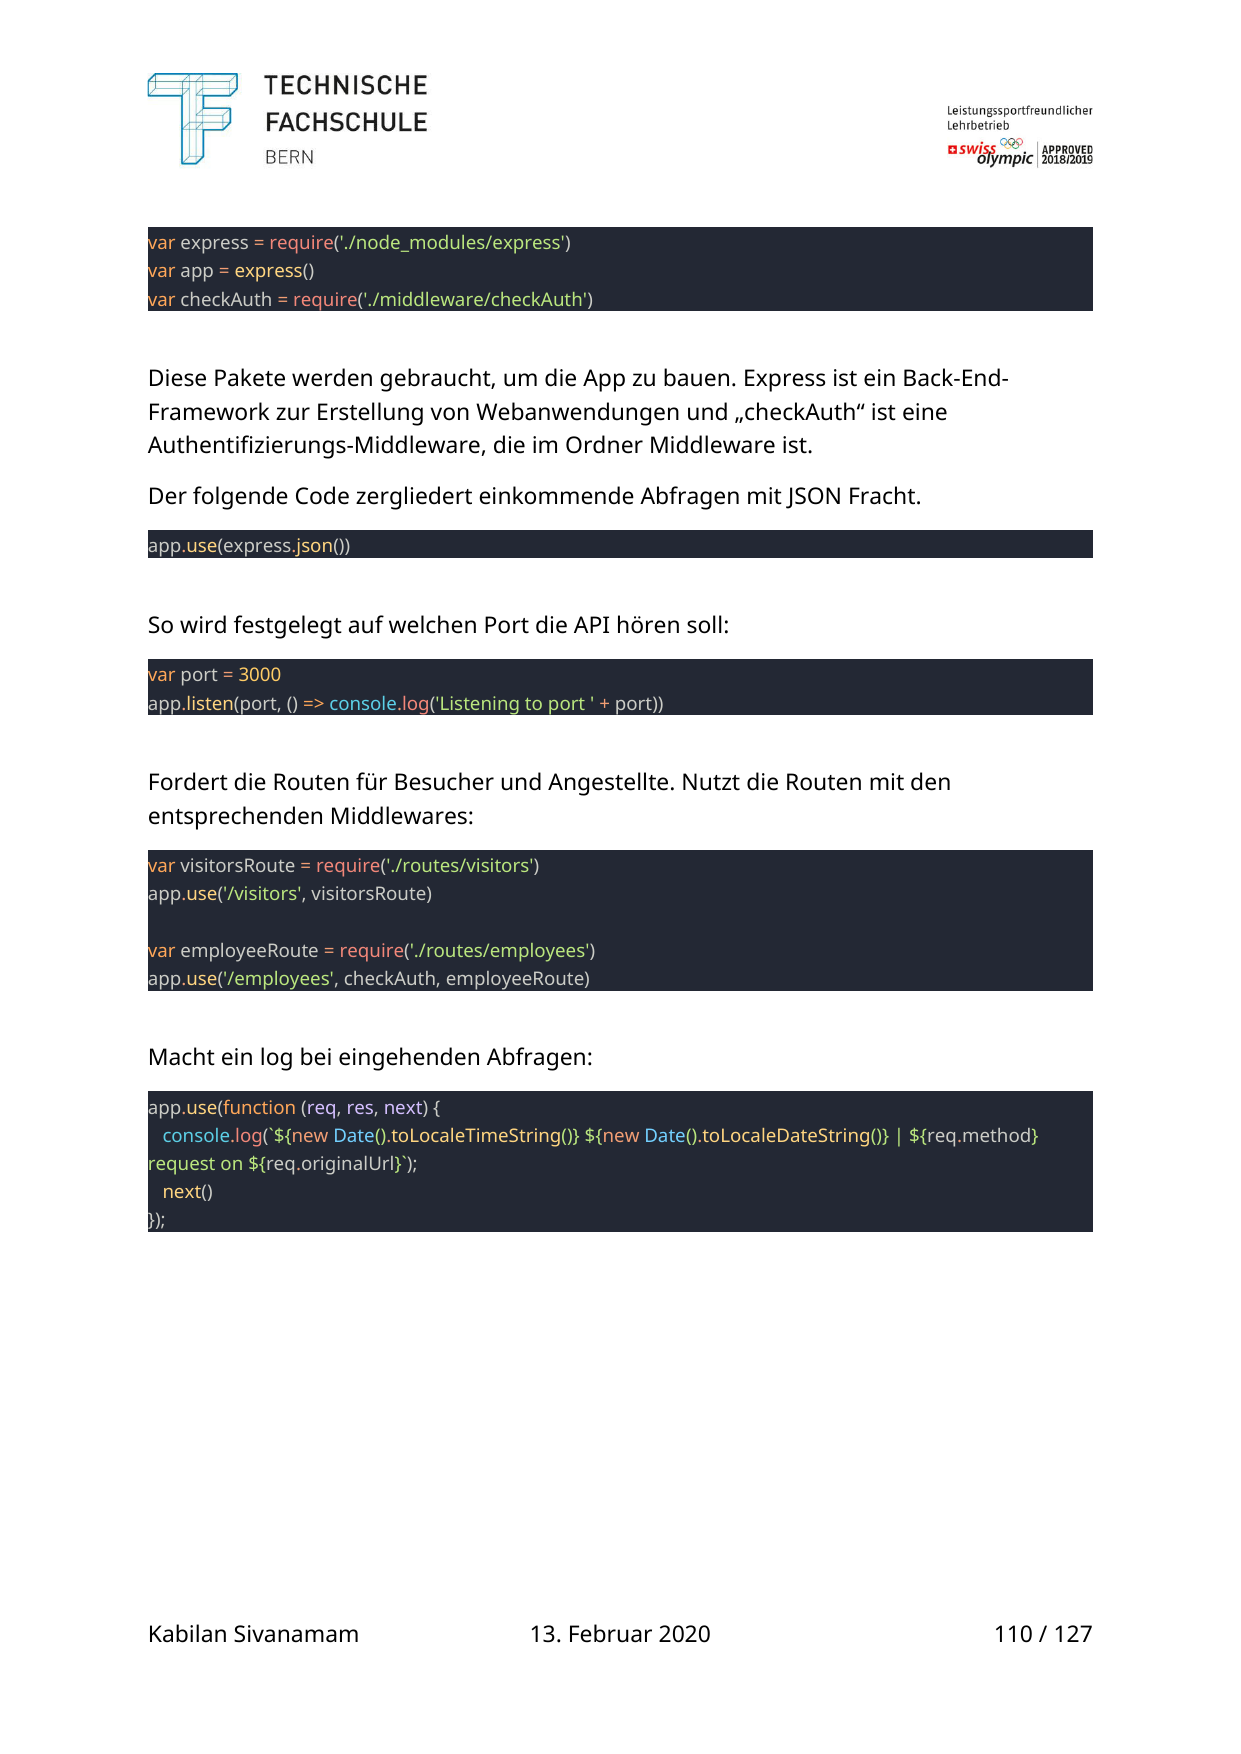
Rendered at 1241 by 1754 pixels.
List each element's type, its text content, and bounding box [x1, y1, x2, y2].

text var port = 3000 [148, 659, 1093, 687]
text }); [148, 1204, 1093, 1232]
text var checkAuth = require('./middleware/checkAuth') [148, 283, 1093, 311]
text So wird festgelegt auf welchen Port die API hören soll: [148, 609, 1093, 640]
text var employeeRoute = require('./routes/employees') [148, 934, 1093, 962]
text app.use('/employees', checkAuth, employeeRoute) [148, 962, 1093, 991]
text console.log(`${new Date().toLocaleTimeString()} ${new Date().toLocaleDateString()} | ${req.method} request on ${req.originalUrl}`); [148, 1119, 1093, 1176]
text app.use(function (req, res, next) { [148, 1091, 1093, 1119]
text var express = require('./node_modules/express') [148, 227, 1093, 255]
text app.listen(port, () => console.log('Listening to port ' + port)) [148, 687, 1093, 715]
text Diese Pakete werden gebraucht, um die App zu bauen. Express ist ein Back-End-Framework zur Erstellung von Webanwendungen und „checkAuth“ ist eine Authentifizierungs-Middleware, die im Ordner Middleware ist. [148, 362, 1093, 461]
text app.use('/visitors', visitorsRoute) [148, 878, 1093, 906]
text next() [148, 1176, 1093, 1204]
picture [147, 73, 1093, 196]
text Der folgende Code zergliedert einkommende Abfragen mit JSON Fracht. [148, 480, 1093, 511]
text app.use(express.json()) [148, 530, 1093, 558]
text Fordert die Routen für Besucher und Angestellte. Nutzt die Routen mit den entsprechenden Middlewares: [148, 766, 1093, 831]
text var visitorsRoute = require('./routes/visitors') [148, 850, 1093, 878]
text var app = express() [148, 255, 1093, 283]
text Macht ein log bei eingehenden Abfragen: [148, 1041, 1093, 1072]
